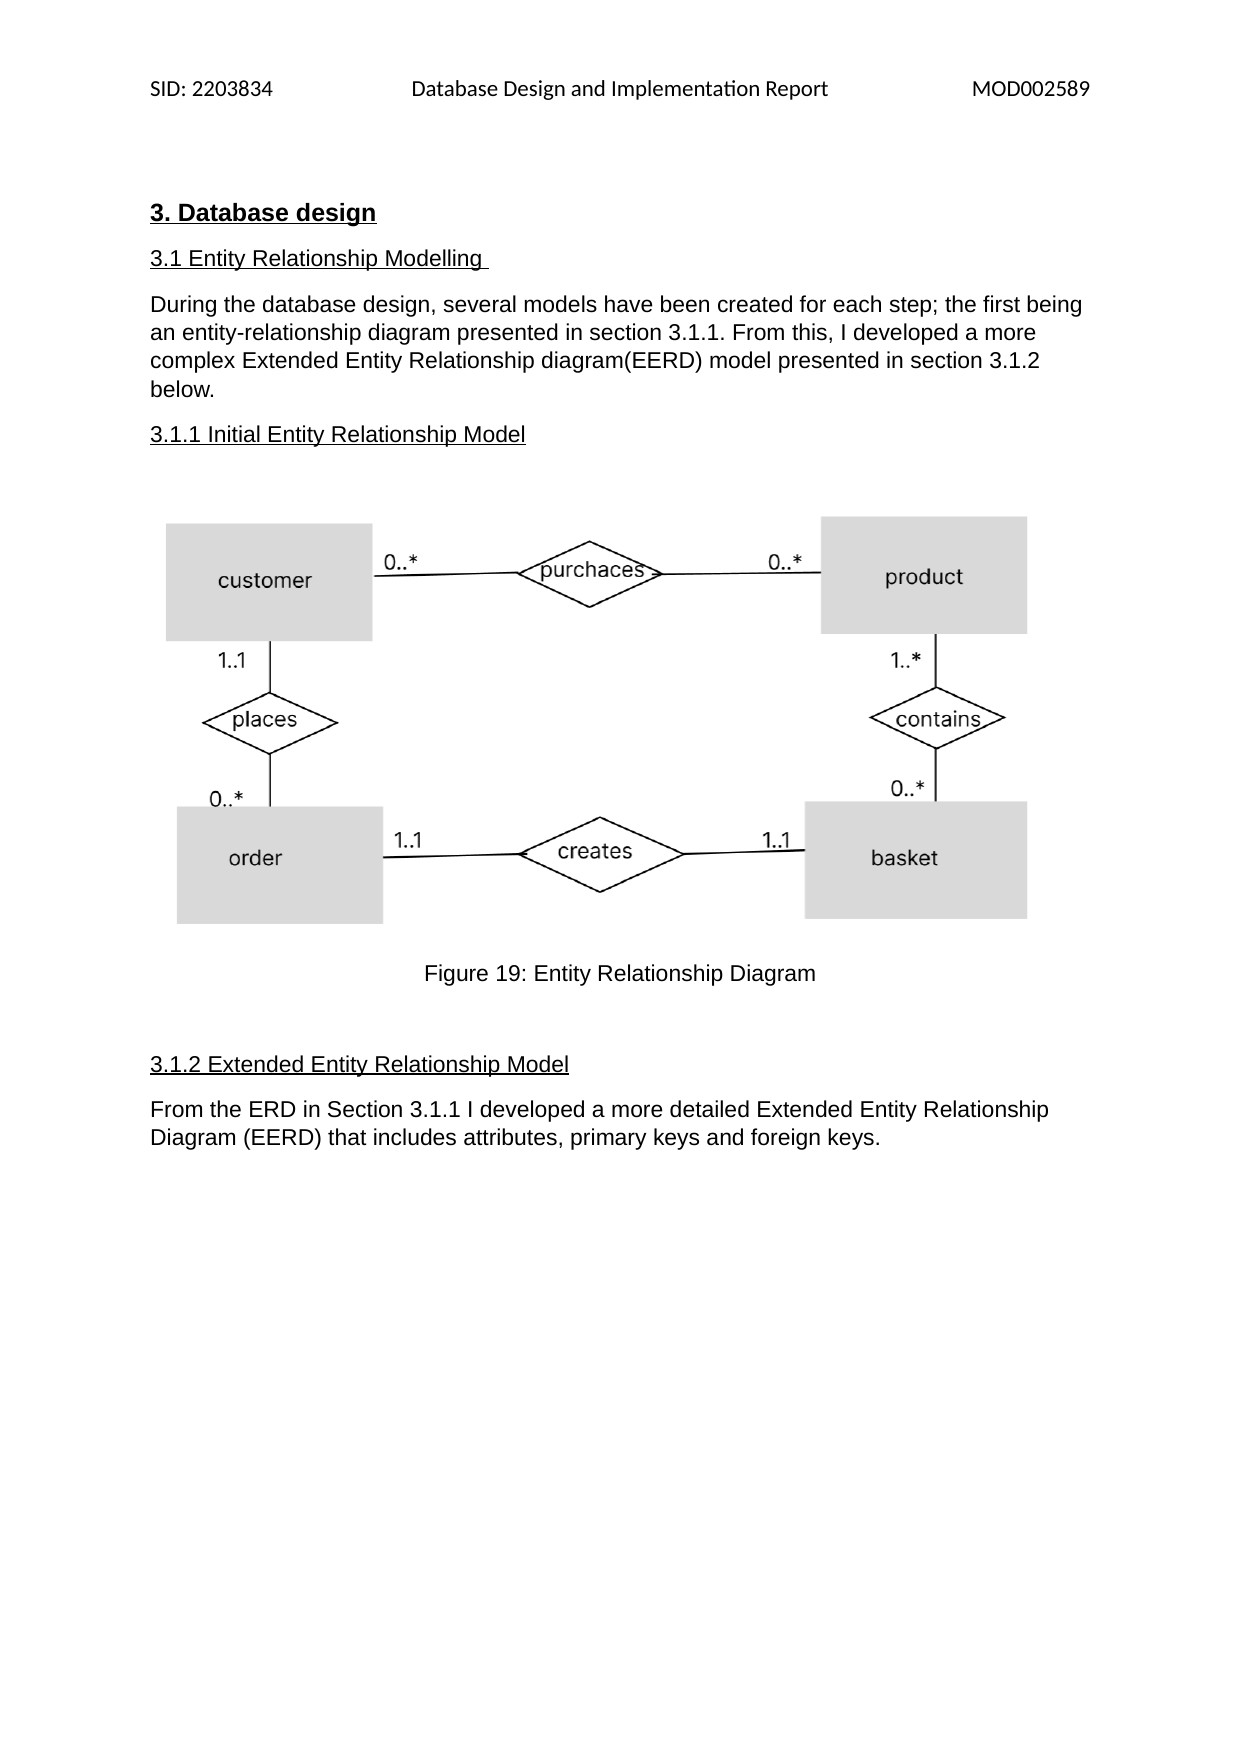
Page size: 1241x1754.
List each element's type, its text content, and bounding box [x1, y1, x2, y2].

text From the ERD in Section 3.1.1 I developed a more detailed Extended Entity Relationship Diagram (EERD) that includes attributes, primary keys and foreign keys. [150, 1096, 1090, 1150]
text During the database design, several models have been created for each step; the first being an entity-relationship diagram presented in section 3.1.1. From this, I developed a more complex Extended Entity Relationship diagram(EERD) model presented in section 3.1.2 below. [150, 291, 1090, 402]
picture [150, 511, 1091, 942]
text 3.1 Entity Relationship Modelling [150, 245, 1090, 272]
text 3.1.1 Initial Entity Relationship Model [150, 421, 1090, 447]
text 3. Database design [150, 198, 1090, 226]
text Figure 19: Entity Relationship Diagram [150, 960, 1090, 987]
text 3.1.2 Extended Entity Relationship Model [150, 1051, 1090, 1077]
